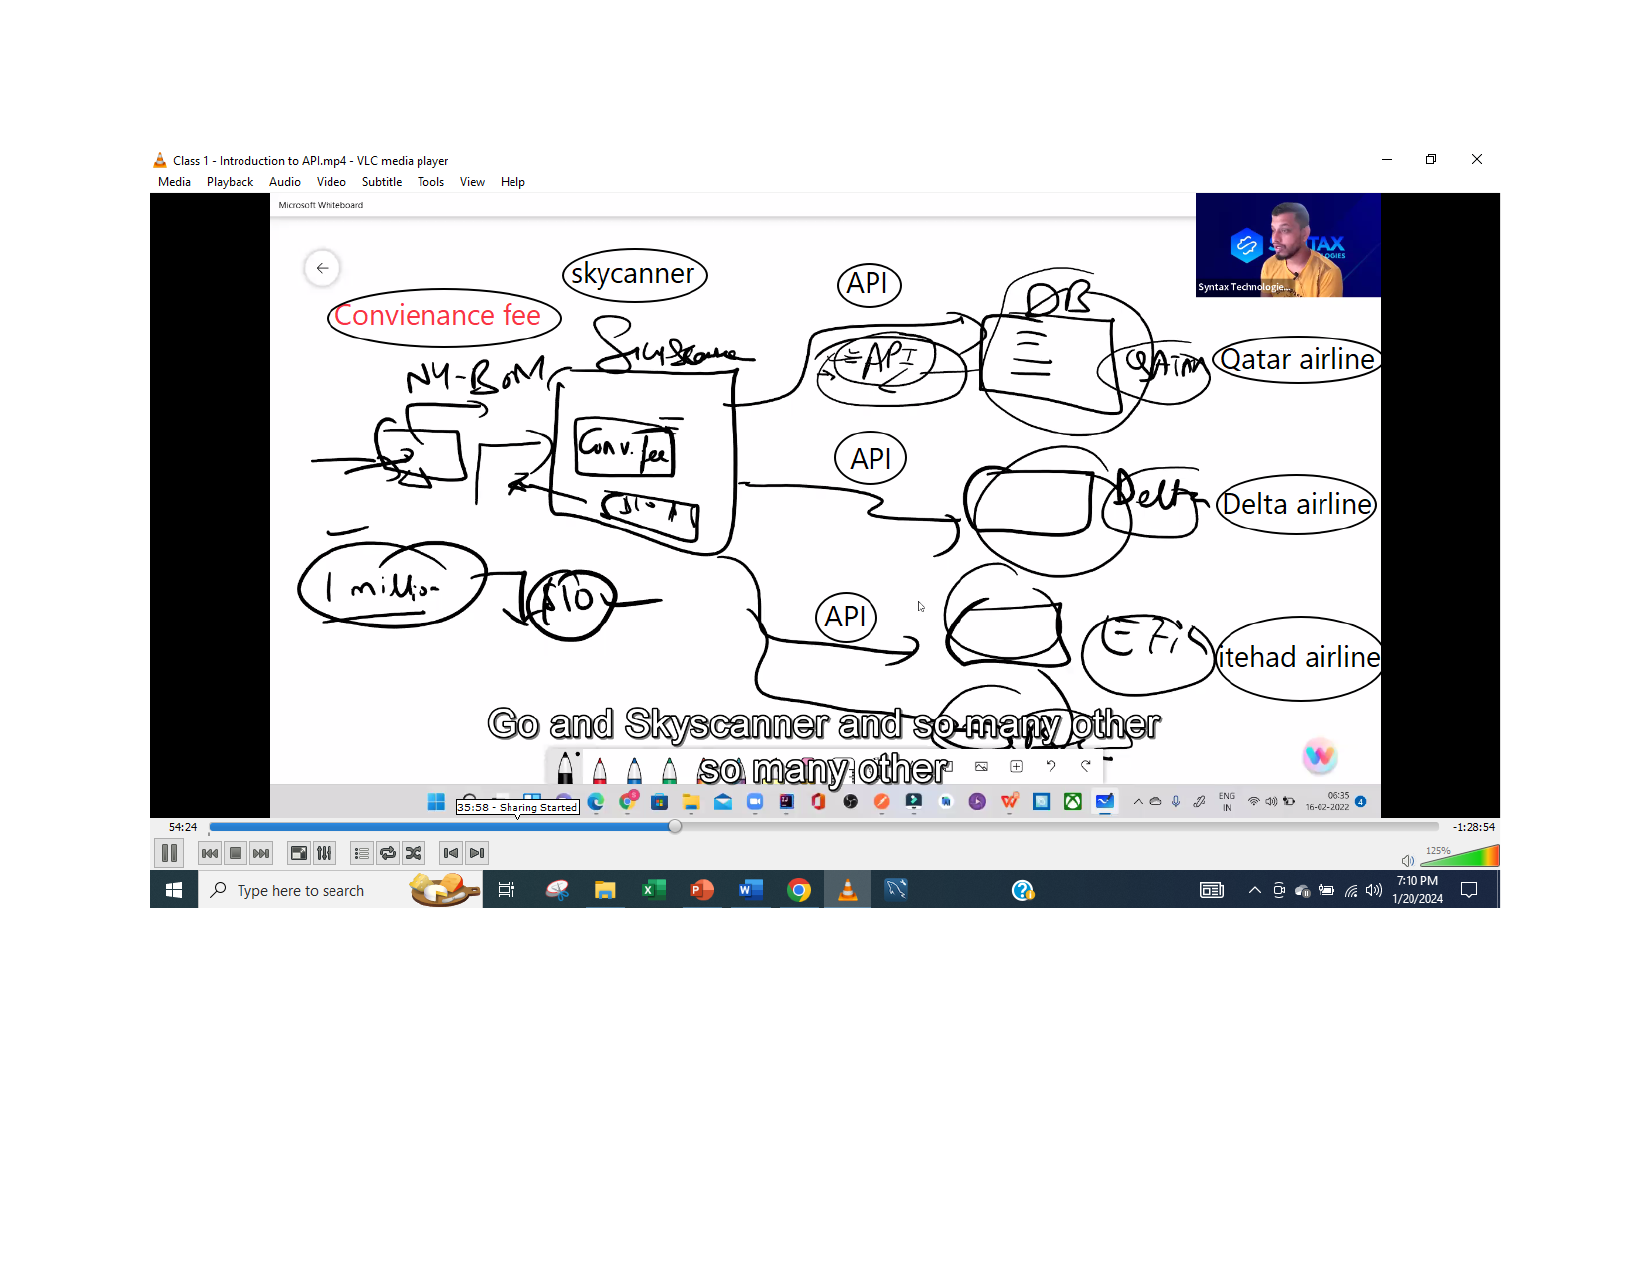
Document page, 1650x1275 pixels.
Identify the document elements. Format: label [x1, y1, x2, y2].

picture [150, 150, 1500, 908]
